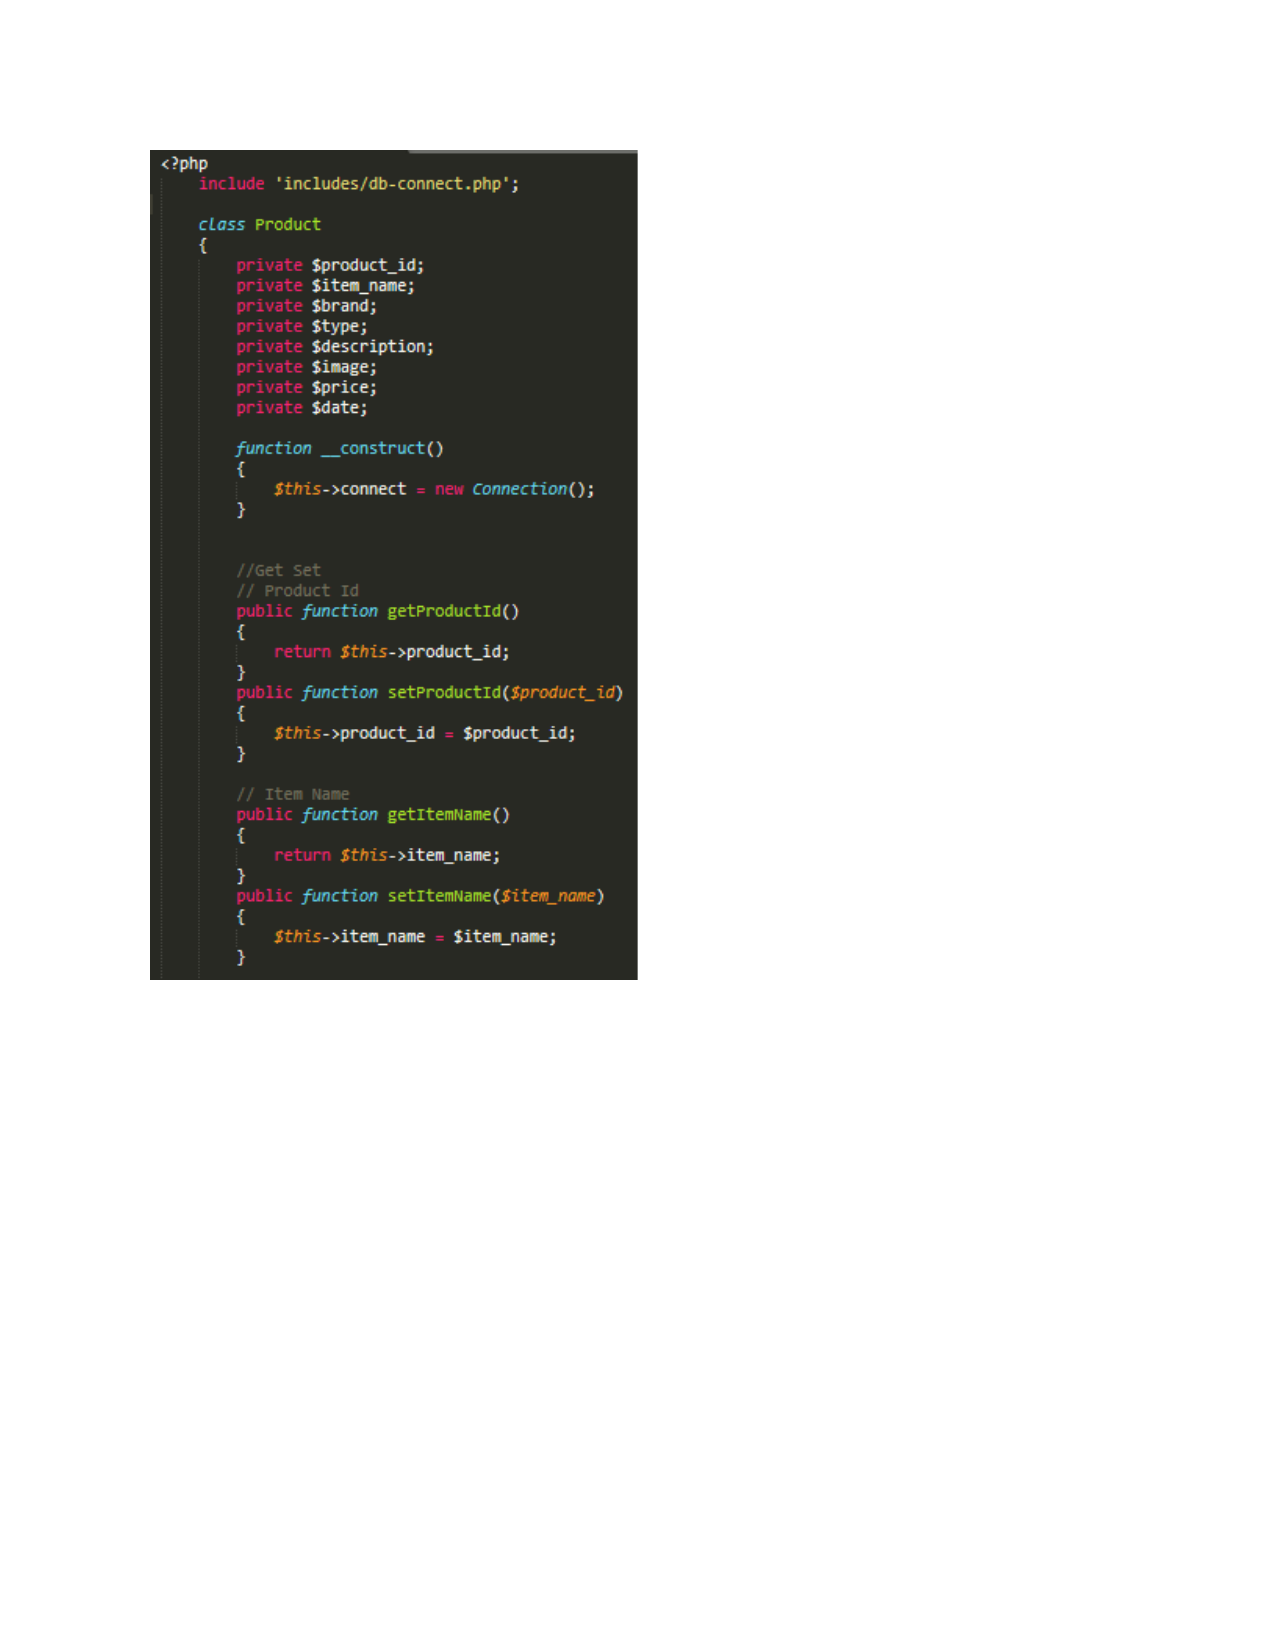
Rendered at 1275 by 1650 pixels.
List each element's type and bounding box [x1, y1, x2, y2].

picture [150, 150, 638, 980]
